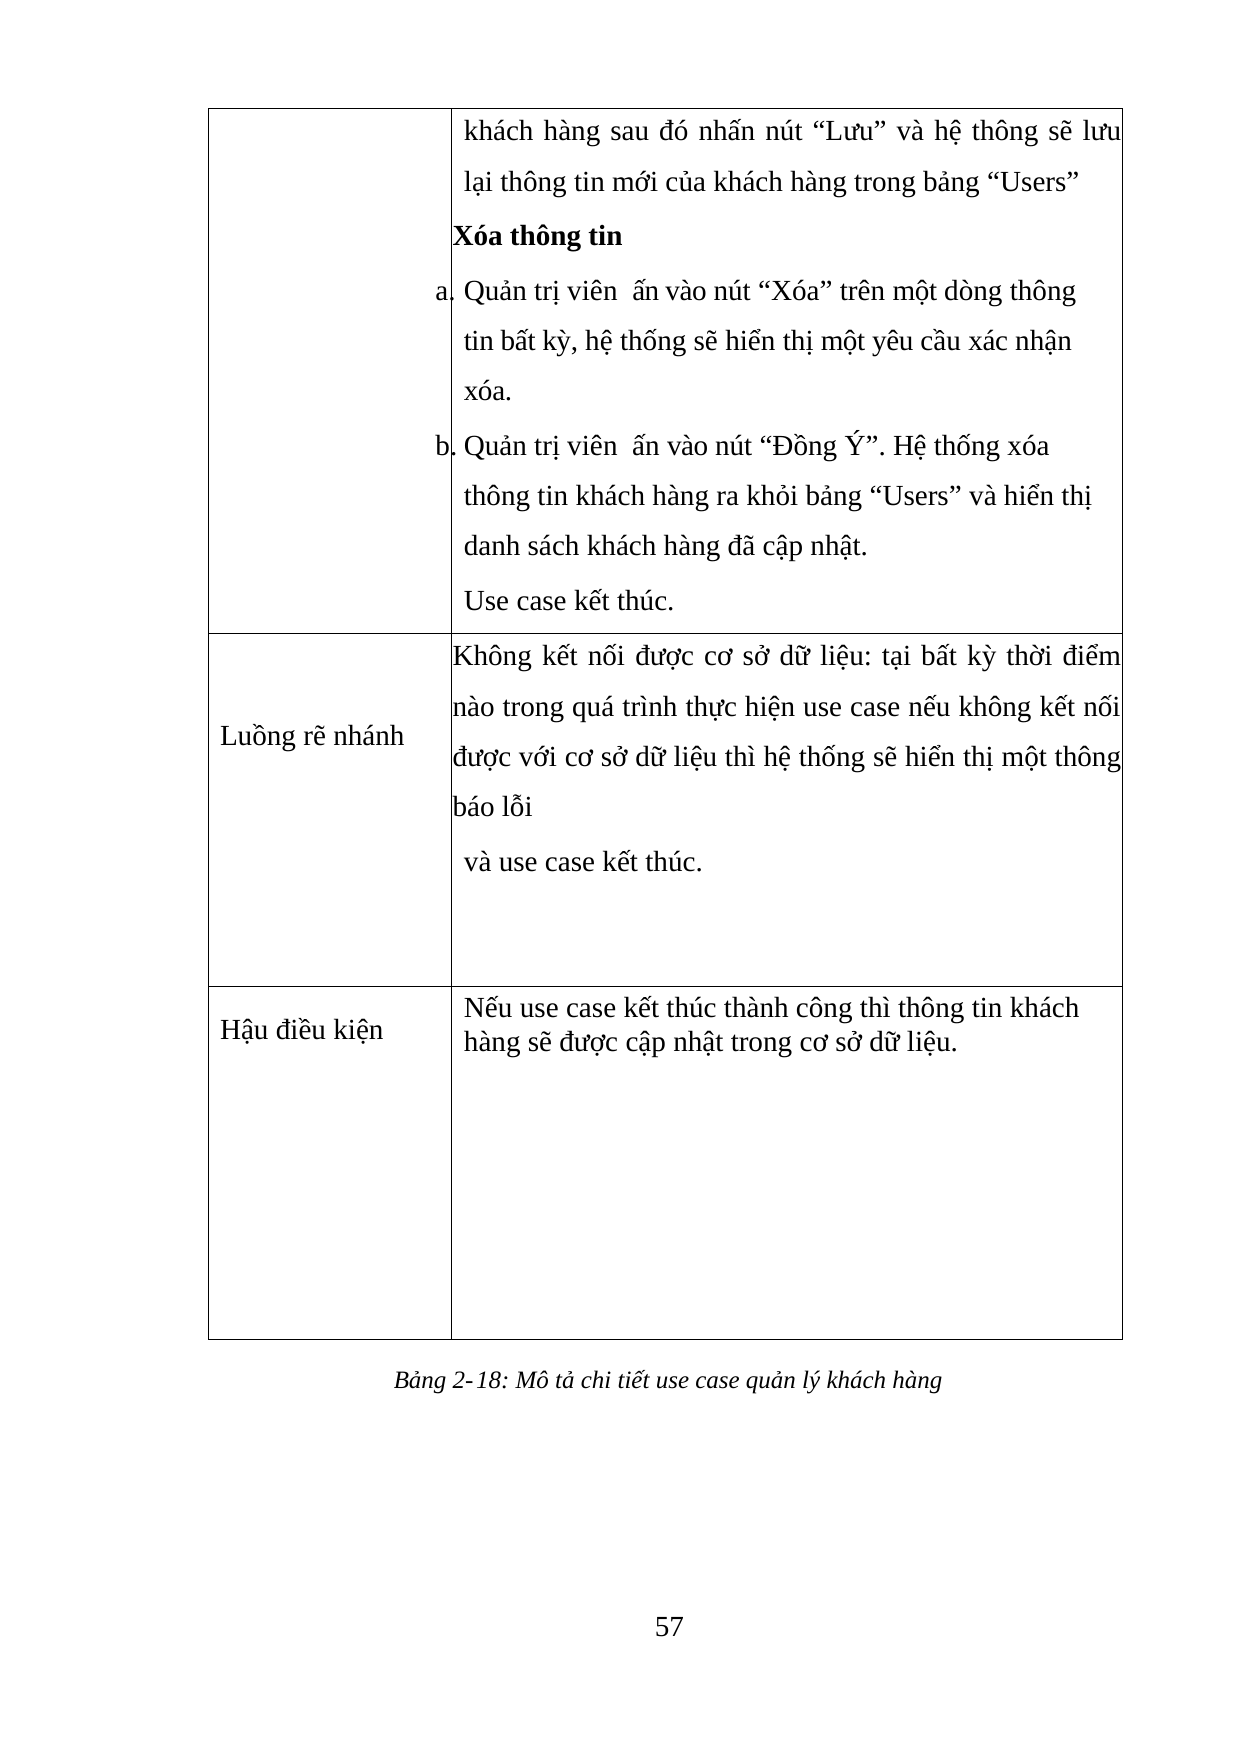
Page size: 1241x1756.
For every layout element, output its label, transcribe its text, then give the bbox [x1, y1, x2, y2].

table_cell Không kết nối được cơ sở dữ liệu: tại bất kỳ thời điểm nào trong quá trình thực hiện use case nếu không kết nối được với cơ sở dữ liệu thì hệ thống sẽ hiển thị một thông báo lỗi và use case kết thúc. [452, 634, 1122, 986]
table_cell Luồng rẽ nhánh [209, 634, 451, 986]
table_cell Luồng sự kiện chính [209, 109, 451, 633]
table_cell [452, 109, 1122, 633]
table_cell Nếu use case kết thúc thành công thì thông tin khách hàng sẽ được cập nhật trong cơ sở dữ liệu. [452, 987, 1122, 1339]
table_cell Hậu điều kiện [209, 987, 451, 1339]
